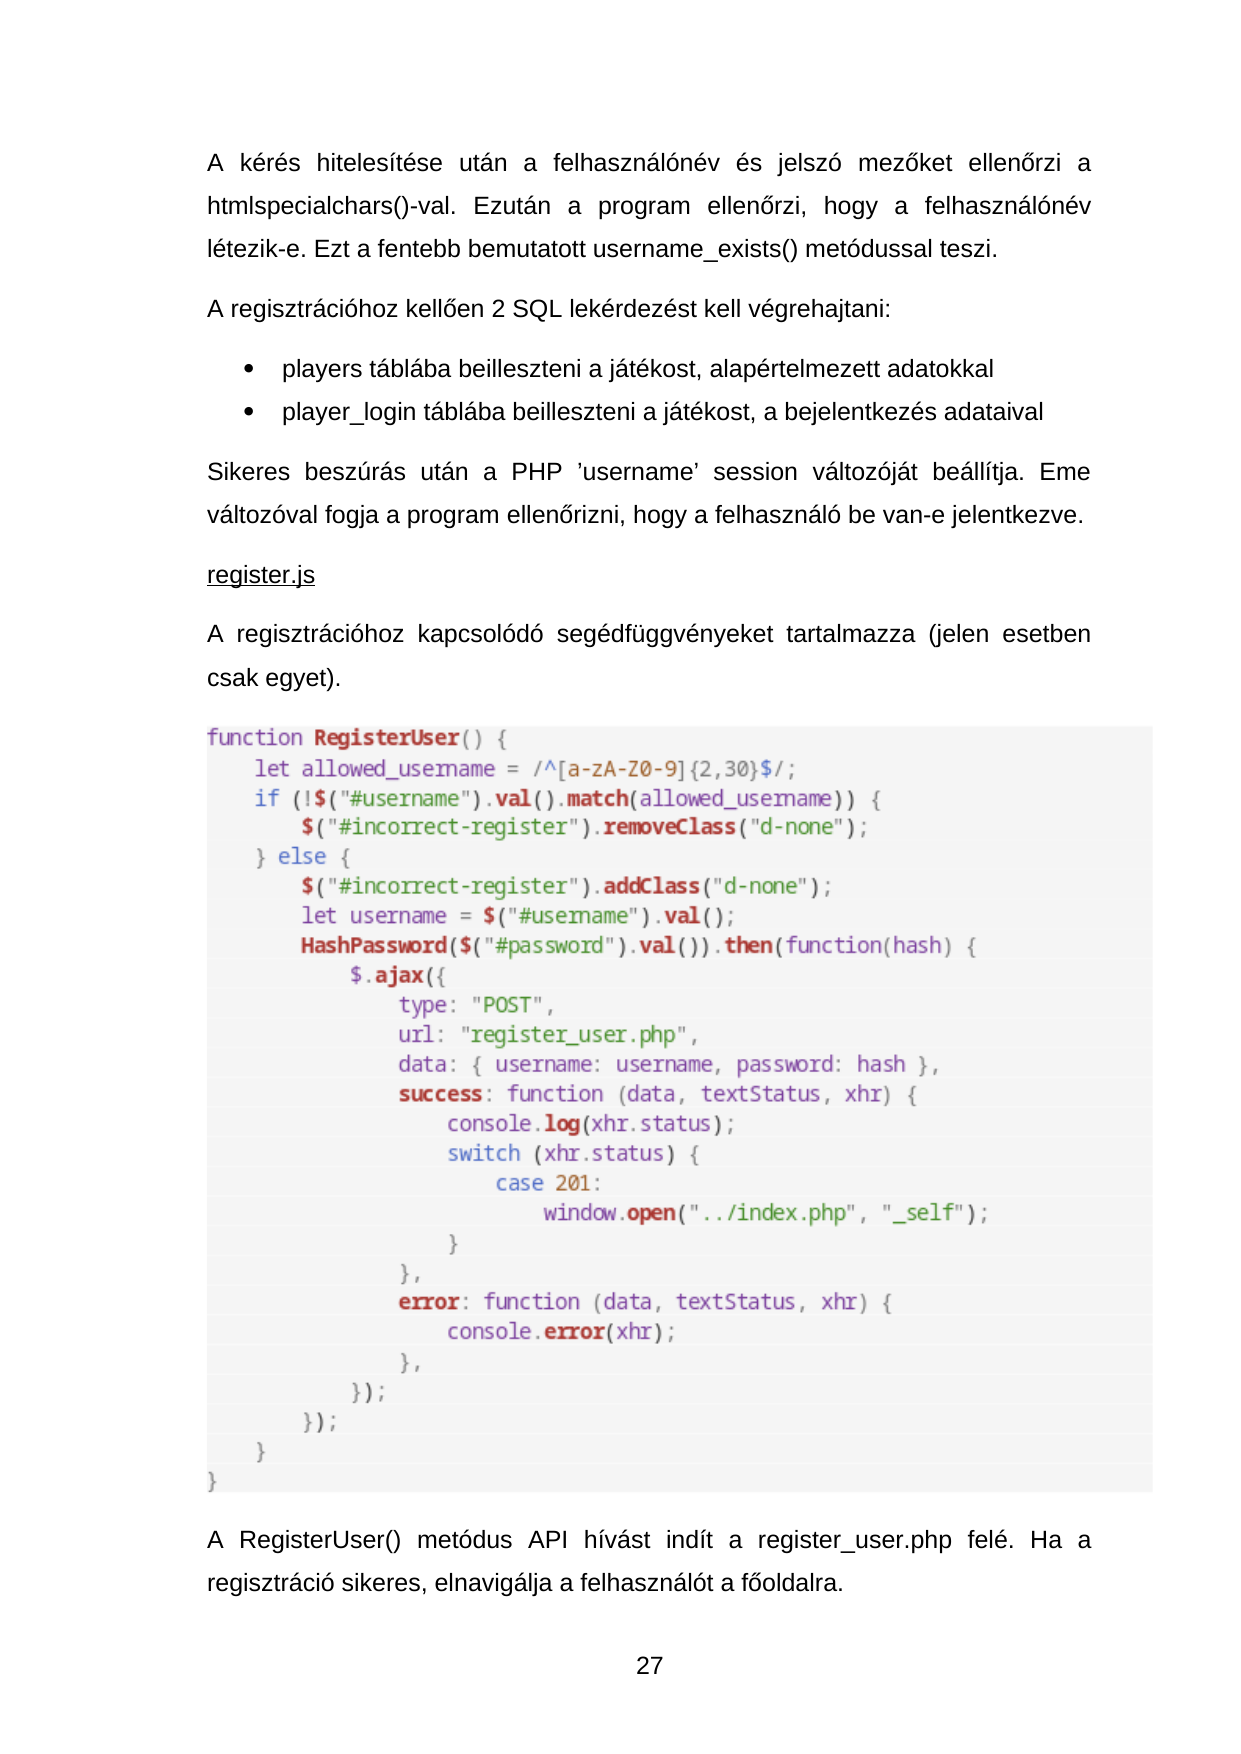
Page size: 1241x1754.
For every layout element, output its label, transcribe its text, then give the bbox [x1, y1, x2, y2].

text register.js [207, 559, 1092, 588]
text A regisztrációhoz kellően 2 SQL lekérdezést kell végrehajtani: [207, 294, 1092, 322]
text A kérés hitelesítése után a felhasználónév és jelszó mezőket ellenőrzi a htmlspecialchars()-val. Ezután a program ellenőrzi, hogy a felhasználónév létezik-e. Ezt a fentebb bemutatott username_exists() metódussal teszi. [207, 148, 1092, 263]
text A regisztrációhoz kapcsolódó segédfüggvényeket tartalmazza (jelen esetben csak egyet). [207, 619, 1092, 691]
text Sikeres beszúrás után a PHP ’username’ session változóját beállítja. Eme változóval fogja a program ellenőrizni, hogy a felhasználó be van-e jelentkezve. [207, 457, 1092, 528]
list players táblába beilleszteni a játékost, alapértelmezett adatokkal [244, 353, 1092, 382]
text A RegisterUser() metódus API hívást indít a register_user.php felé. Ha a regisztráció sikeres, elnavigálja a felhasználót a főoldalra. [207, 1525, 1092, 1597]
list player_login táblába beilleszteni a játékost, a bejelentkezés adataival [244, 397, 1092, 426]
